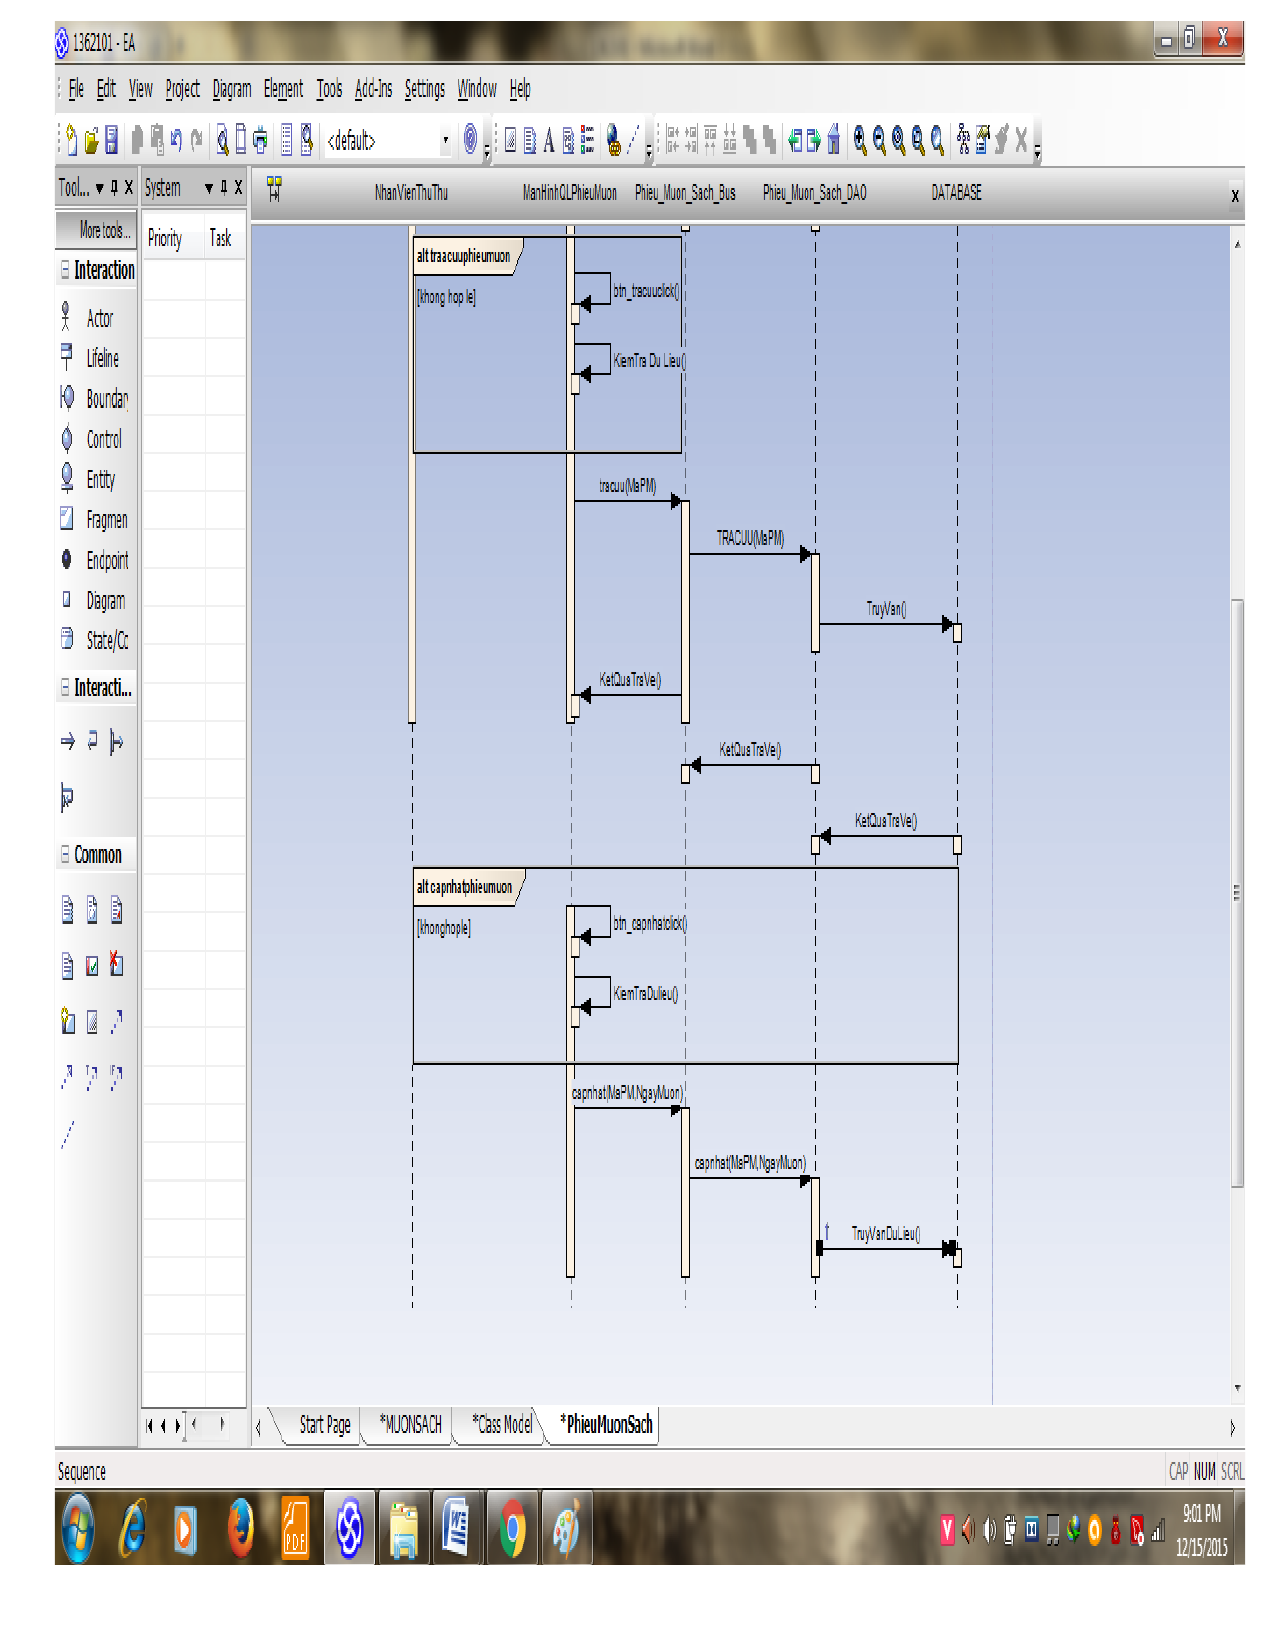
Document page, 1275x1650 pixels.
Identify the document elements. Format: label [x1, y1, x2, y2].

picture [54, 21, 1246, 1563]
picture [76, 1555, 81, 1563]
